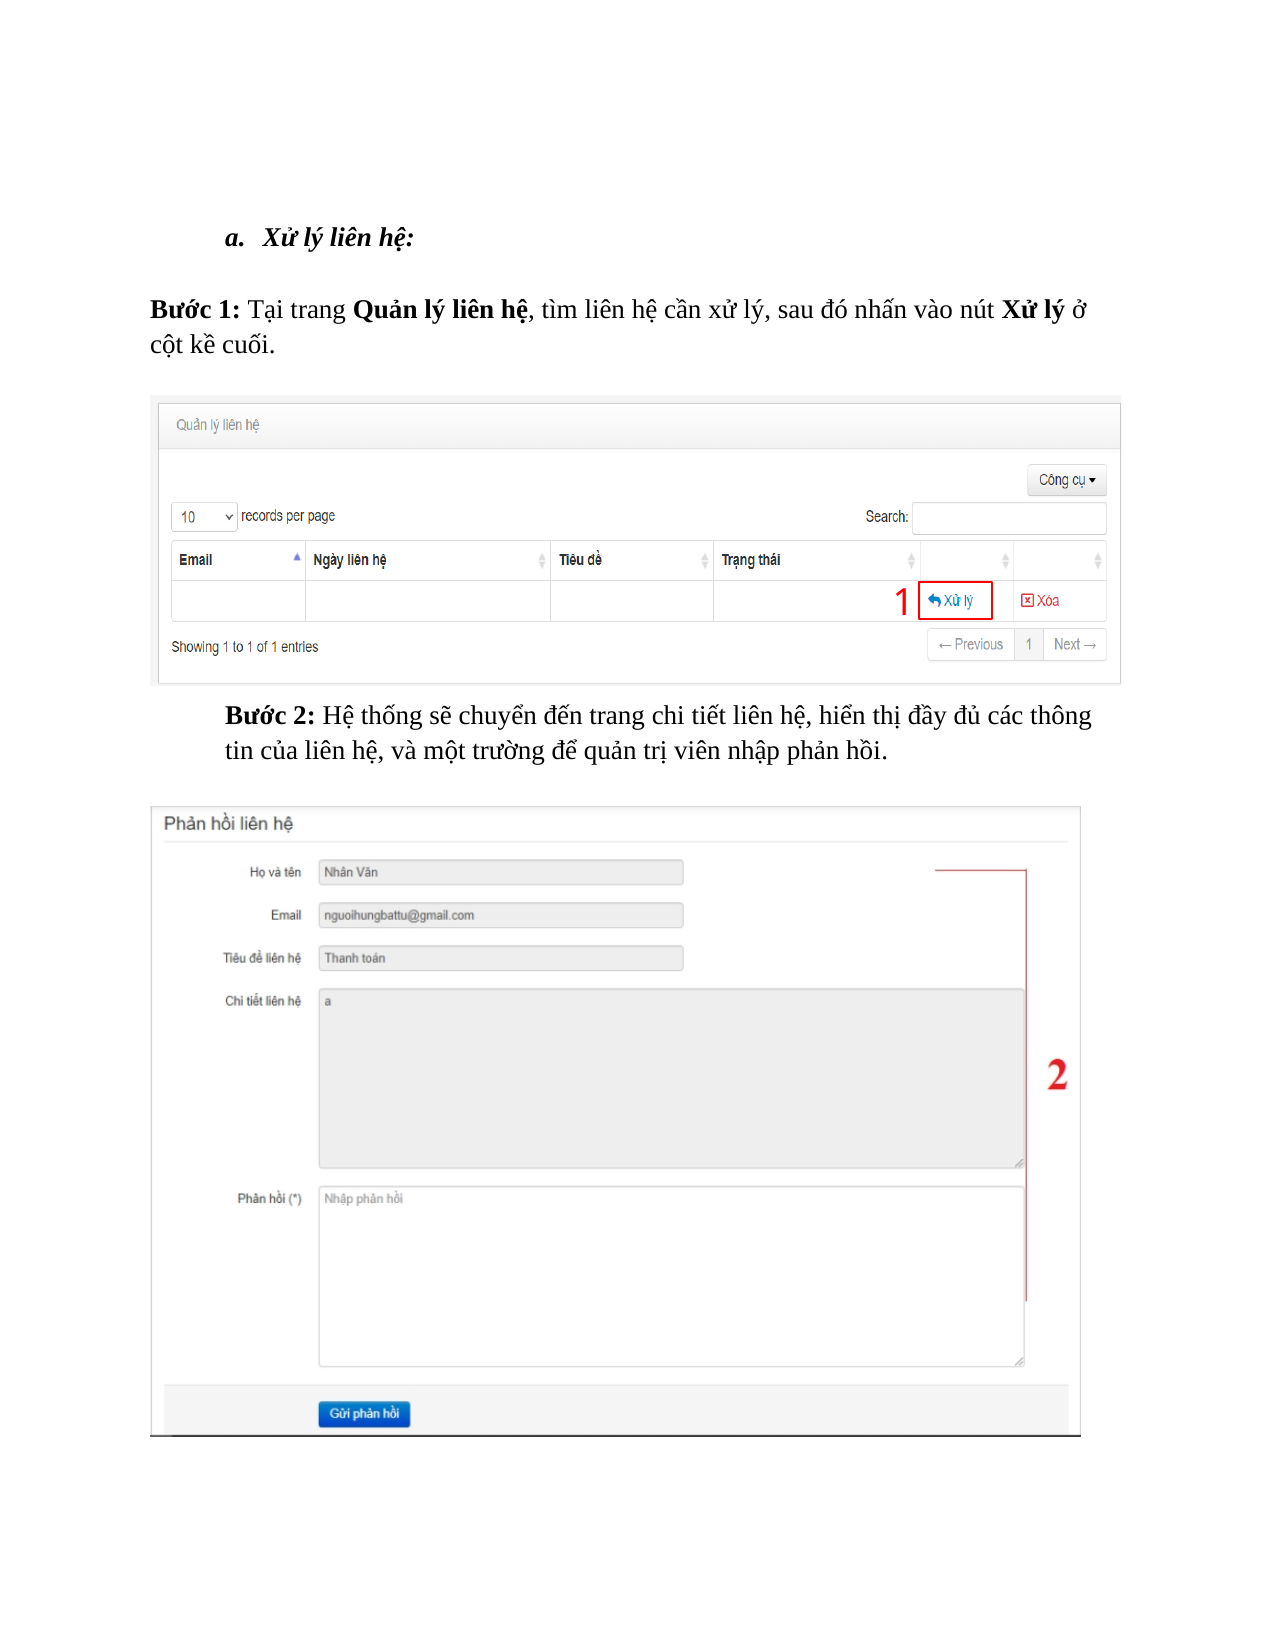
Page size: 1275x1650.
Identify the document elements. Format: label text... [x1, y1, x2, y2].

list Xử lý liên hệ: [225, 221, 1125, 253]
text Bước 1: Tại trang Quản lý liên hệ, tìm liên hệ cần xử lý, sau đó nhấn vào nút Xử lý ở cột kề cuối. [150, 293, 1125, 360]
picture [150, 395, 1122, 686]
picture [150, 806, 1082, 1438]
